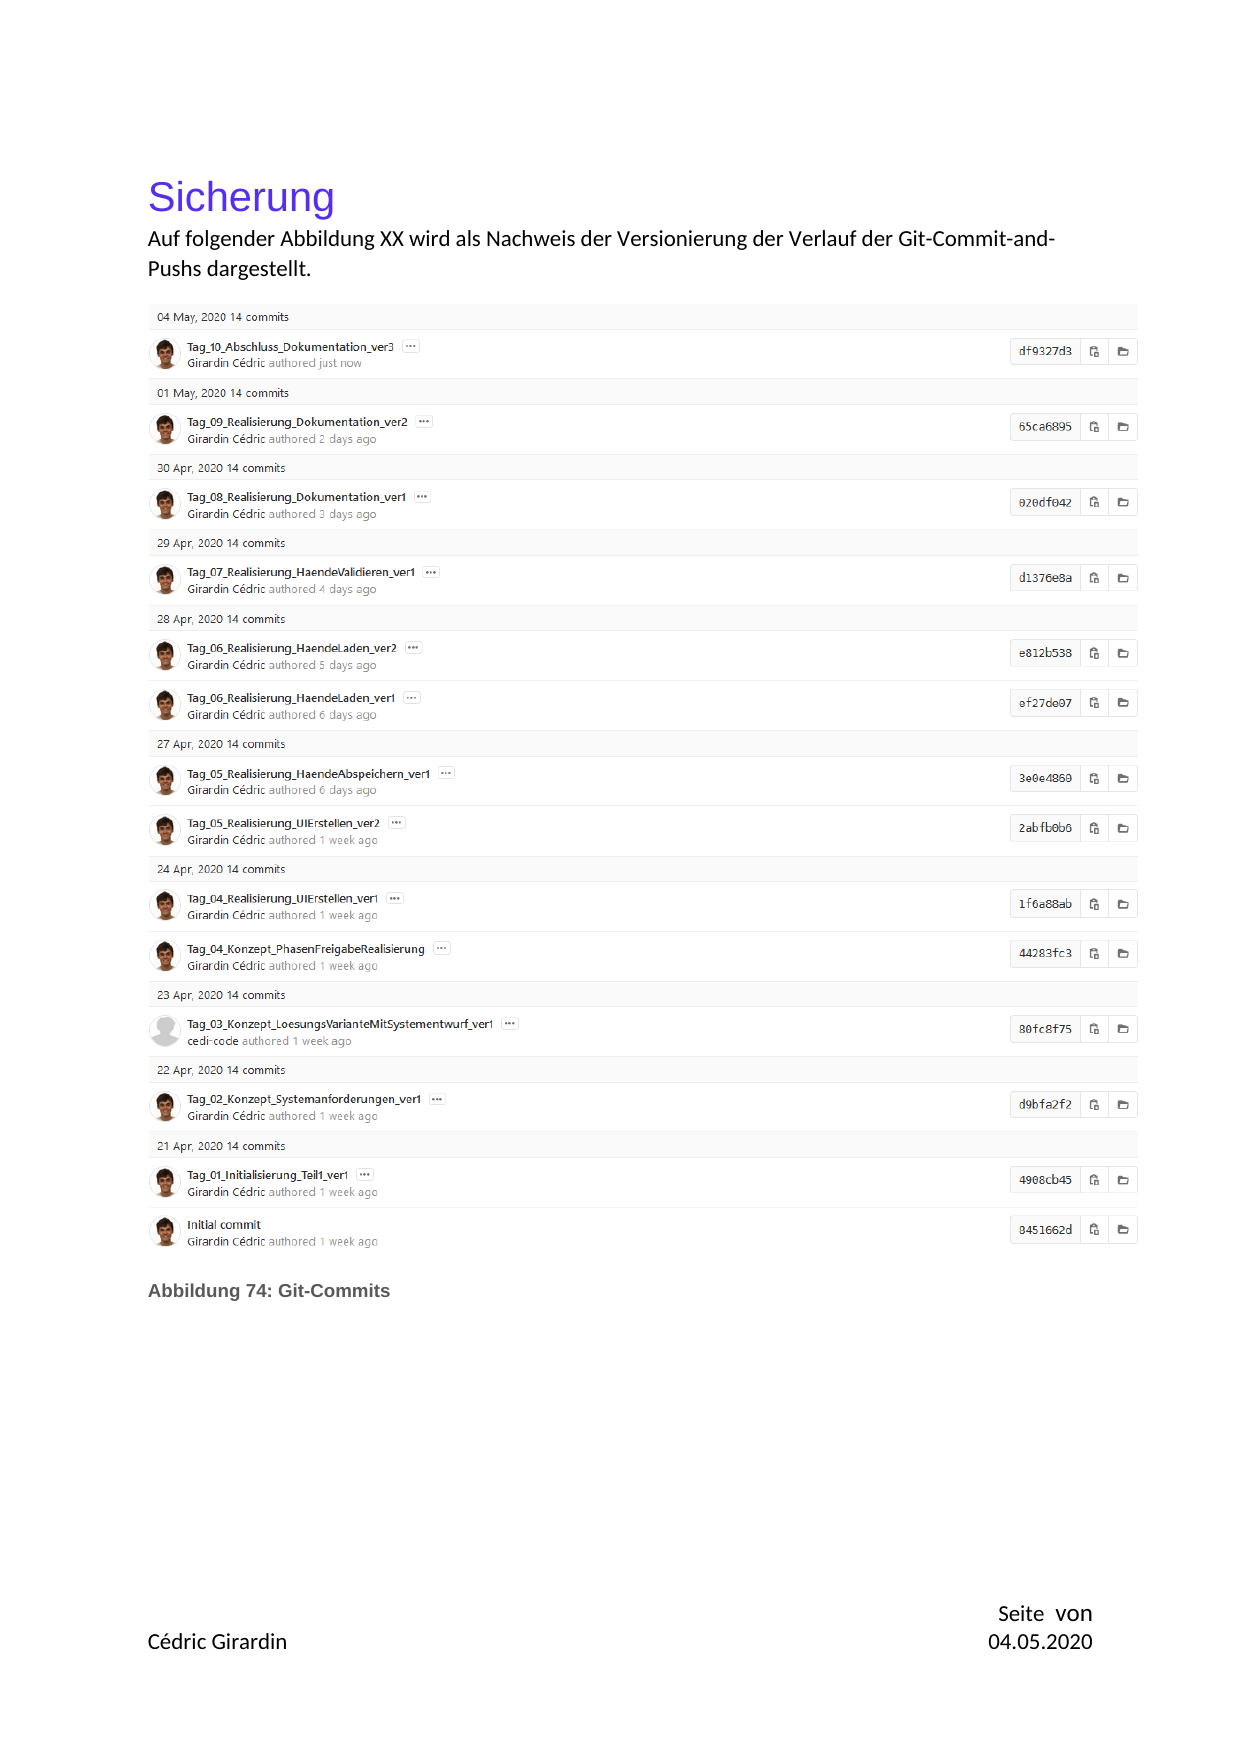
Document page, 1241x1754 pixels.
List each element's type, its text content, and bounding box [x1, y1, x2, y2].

text Sicherung [148, 173, 1093, 221]
picture [147, 301, 1151, 1261]
text Auf folgender Abbildung XX wird als Nachweis der Versionierung der Verlauf der Git-Commit-and-Pushs dargestellt. [148, 224, 1093, 282]
text Abbildung 74: Git-Commits [148, 1279, 1093, 1301]
